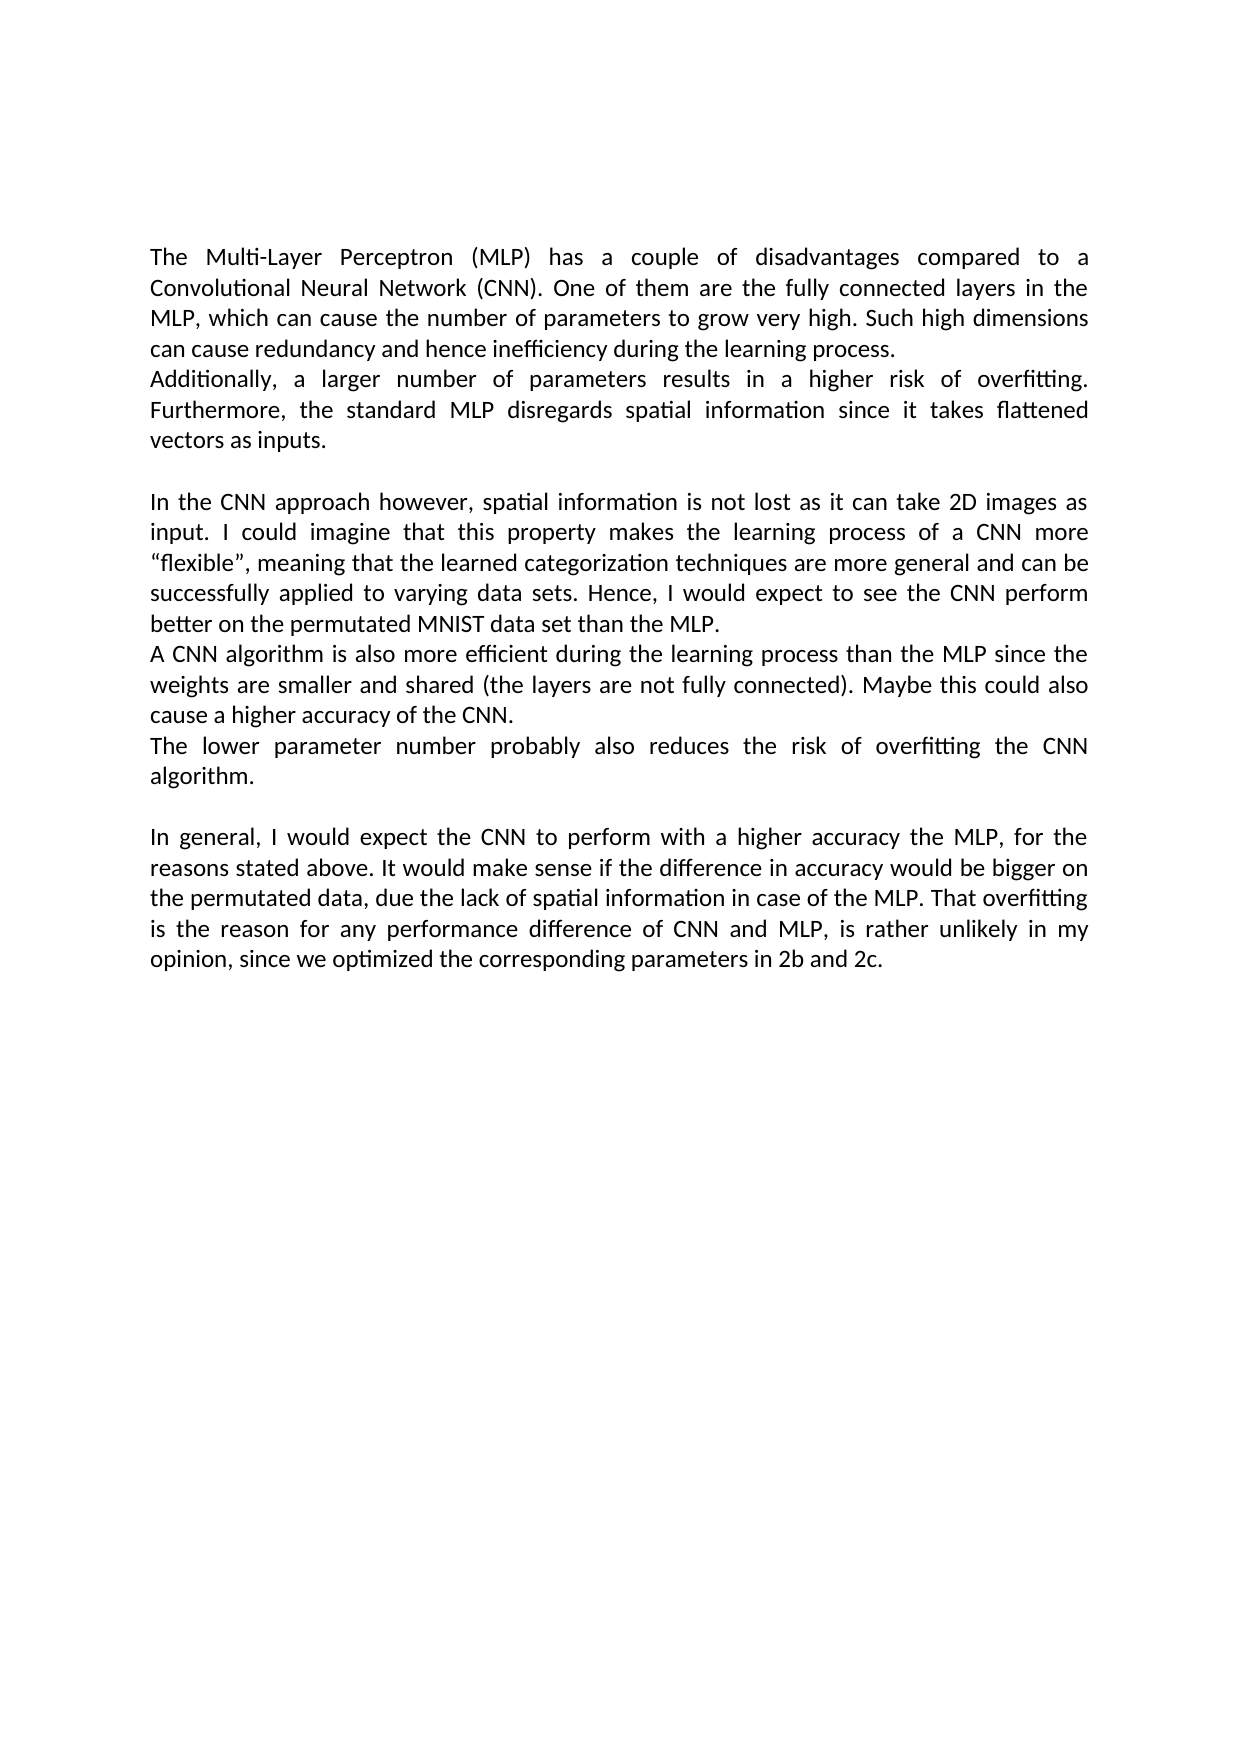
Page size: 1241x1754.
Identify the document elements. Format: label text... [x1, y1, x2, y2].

text The Multi-Layer Perceptron (MLP) has a couple of disadvantages compared to a Convolutional Neural Network (CNN). One of them are the fully connected layers in the MLP, which can cause the number of parameters to grow very high. Such high dimensions can cause redundancy and hence inefficiency during the learning process. [150, 242, 1090, 364]
text Additionally, a larger number of parameters results in a higher risk of overfitting. Furthermore, the standard MLP disregards spatial information since it takes flattened vectors as inputs. [150, 364, 1090, 455]
text A CNN algorithm is also more efficient during the learning process than the MLP since the weights are smaller and shared (the layers are not fully connected). Maybe this could also cause a higher accuracy of the CNN. [150, 638, 1090, 730]
text In general, I would expect the CNN to perform with a higher accuracy the MLP, for the reasons stated above. It would make sense if the difference in accuracy would be bigger on the permutated data, due the lack of spatial information in case of the MLP. That overfitting is the reason for any performance difference of CNN and MLP, is rather unlikely in my opinion, since we optimized the corresponding parameters in 2b and 2c. [150, 821, 1090, 974]
text In the CNN approach however, spatial information is not lost as it can take 2D images as input. I could imagine that this property makes the learning process of a CNN more “flexible”, meaning that the learned categorization techniques are more general and can be successfully applied to varying data sets. Hence, I would expect to see the CNN perform better on the permutated MNIST data set than the MLP. [150, 486, 1090, 638]
text The lower parameter number probably also reduces the risk of overfitting the CNN algorithm. [150, 730, 1090, 791]
